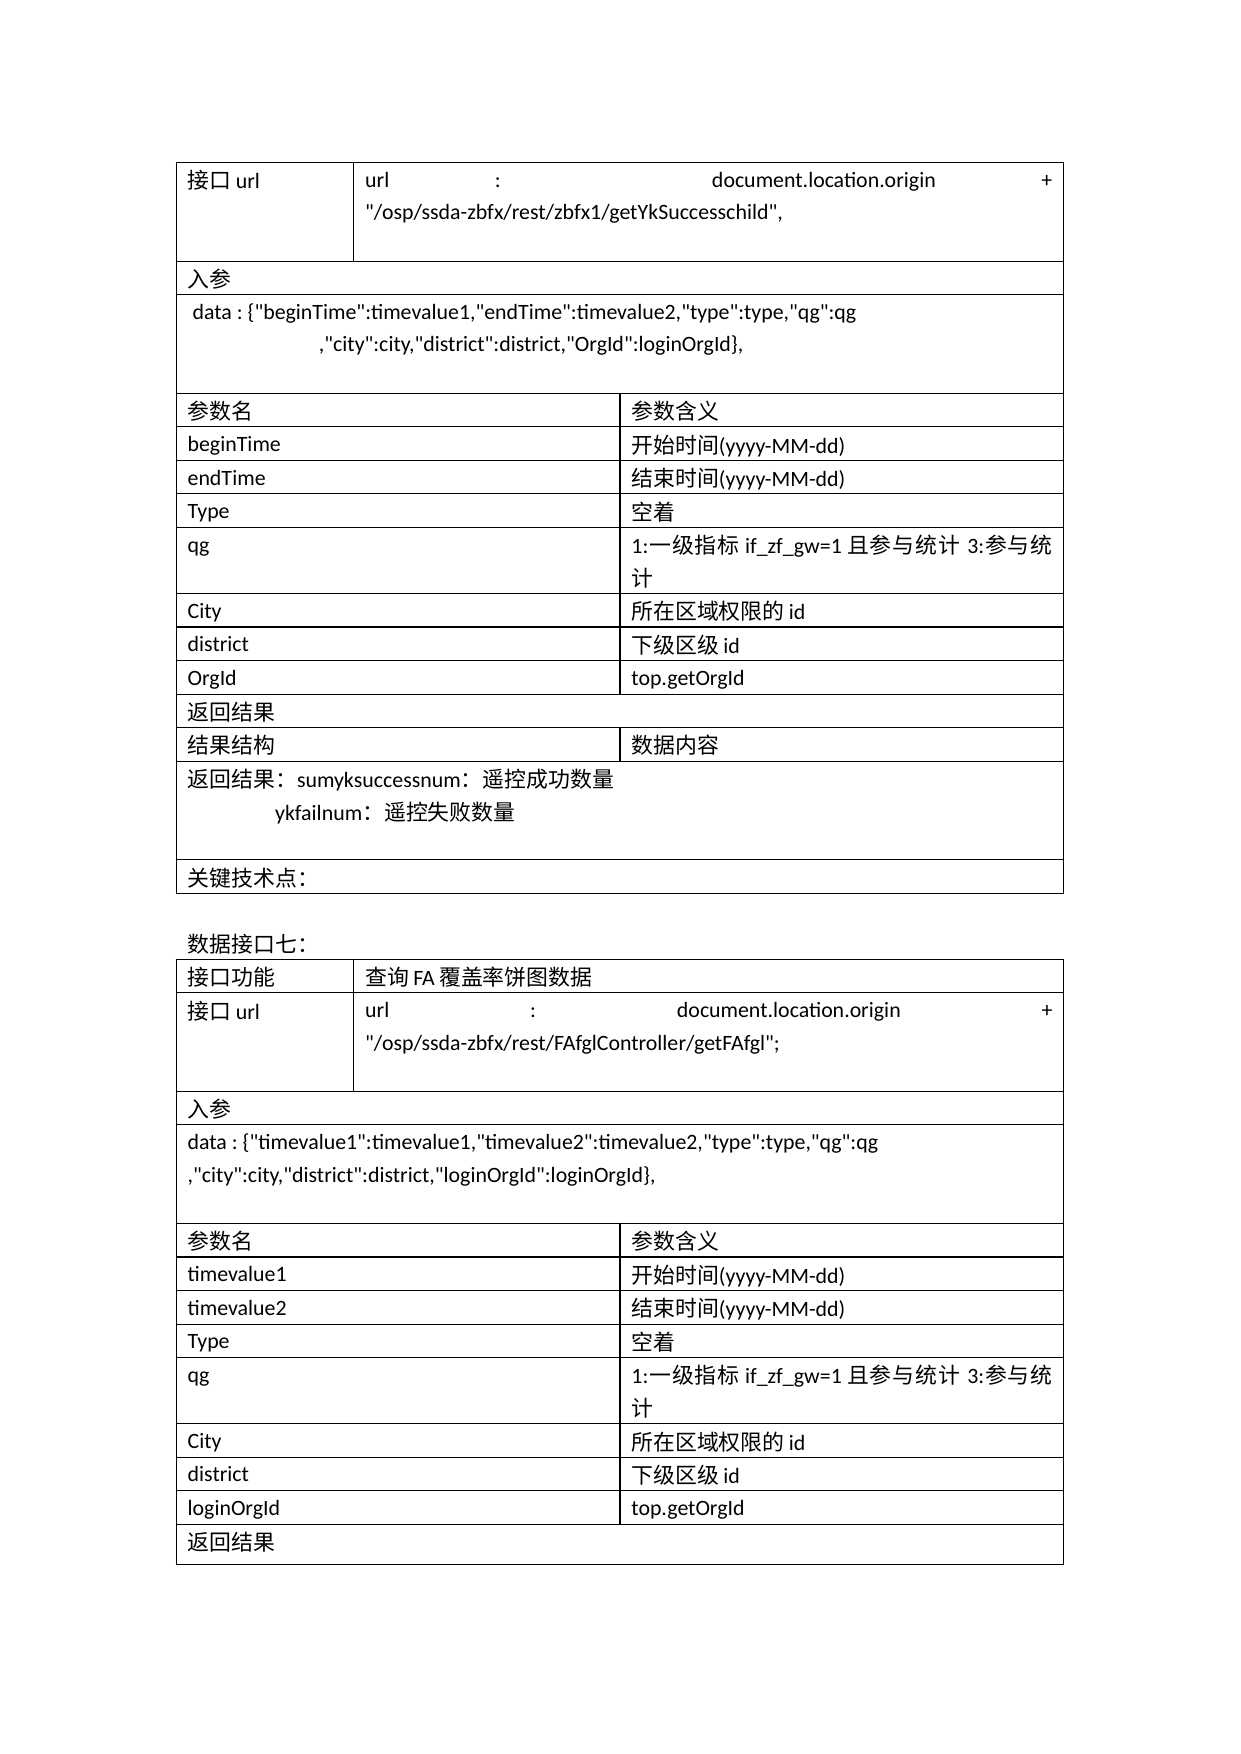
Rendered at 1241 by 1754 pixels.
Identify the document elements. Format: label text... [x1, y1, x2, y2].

table_cell City [177, 1424, 619, 1457]
table_cell 结束时间(yyyy-MM-dd) [621, 1291, 1063, 1323]
table_cell qg [177, 1358, 619, 1423]
table_cell Type [177, 494, 619, 527]
table_cell 空着 [621, 1325, 1063, 1357]
table_cell top.getOrgId [621, 661, 1063, 693]
text 数据接口七： [187, 926, 1053, 959]
table_cell 参数名 [177, 1224, 619, 1256]
table_cell 1:一级指标if_zf_gw=1且参与统计 3:参与统计 [621, 1358, 1063, 1423]
table_cell 结束时间(yyyy-MM-dd) [621, 461, 1063, 493]
table_cell Type [177, 1325, 619, 1357]
table_cell url : document.location.origin + "/osp/ssda-zbfx/rest/FAfglController/getFAfgl"; [354, 993, 1063, 1091]
table_header 接口功能 [177, 960, 353, 992]
table_cell data : {"beginTime":timevalue1,"endTime":timevalue2,"type":type,"qg":qg ,"city":city,"district":district,"OrgId":loginOrgId}, [177, 295, 1063, 393]
table_cell 数据内容 [621, 728, 1063, 761]
table_cell district [177, 628, 619, 660]
table_header 查询FA覆盖率饼图数据 [354, 960, 1063, 992]
table_cell 所在区域权限的id [621, 1424, 1063, 1457]
table_cell 接口url [177, 163, 353, 261]
table_cell City [177, 594, 619, 626]
table_cell endTime [177, 461, 619, 493]
table_cell OrgId [177, 661, 619, 693]
table_cell 1:一级指标if_zf_gw=1且参与统计 3:参与统计 [621, 528, 1063, 593]
table_cell 空着 [621, 494, 1063, 527]
table_cell qg [177, 528, 619, 593]
table_cell 返回结果 [177, 1525, 1063, 1564]
table_cell 结果结构 [177, 728, 619, 761]
table_cell 开始时间(yyyy-MM-dd) [621, 427, 1063, 460]
table_cell 入参 [177, 262, 1063, 294]
table_cell 接口url [177, 993, 353, 1091]
table_cell timevalue2 [177, 1291, 619, 1323]
table_cell 所在区域权限的id [621, 594, 1063, 626]
table_cell 参数含义 [621, 1224, 1063, 1256]
table_cell 下级区级id [621, 1458, 1063, 1490]
table_cell 开始时间(yyyy-MM-dd) [621, 1258, 1063, 1290]
table_cell loginOrgId [177, 1491, 619, 1524]
table_cell timevalue1 [177, 1258, 619, 1290]
table_cell 入参 [177, 1092, 1063, 1124]
table_cell 参数名 [177, 394, 619, 426]
table_cell 参数含义 [621, 394, 1063, 426]
table_cell data : {"timevalue1":timevalue1,"timevalue2":timevalue2,"type":type,"qg":qg ,"city":city,"district":district,"loginOrgId":loginOrgId}, [177, 1125, 1063, 1223]
table_cell top.getOrgId [621, 1491, 1063, 1524]
table_cell beginTime [177, 427, 619, 460]
table_cell district [177, 1458, 619, 1490]
table_cell url : document.location.origin + "/osp/ssda-zbfx/rest/zbfx1/getYkSuccesschild", [354, 163, 1063, 261]
table_cell 返回结果：sumyksuccessnum：遥控成功数量 ykfailnum：遥控失败数量 [177, 762, 1063, 859]
table_cell 返回结果 [177, 695, 1063, 727]
table_cell 关键技术点： [177, 860, 1063, 893]
table_cell 下级区级id [621, 628, 1063, 660]
